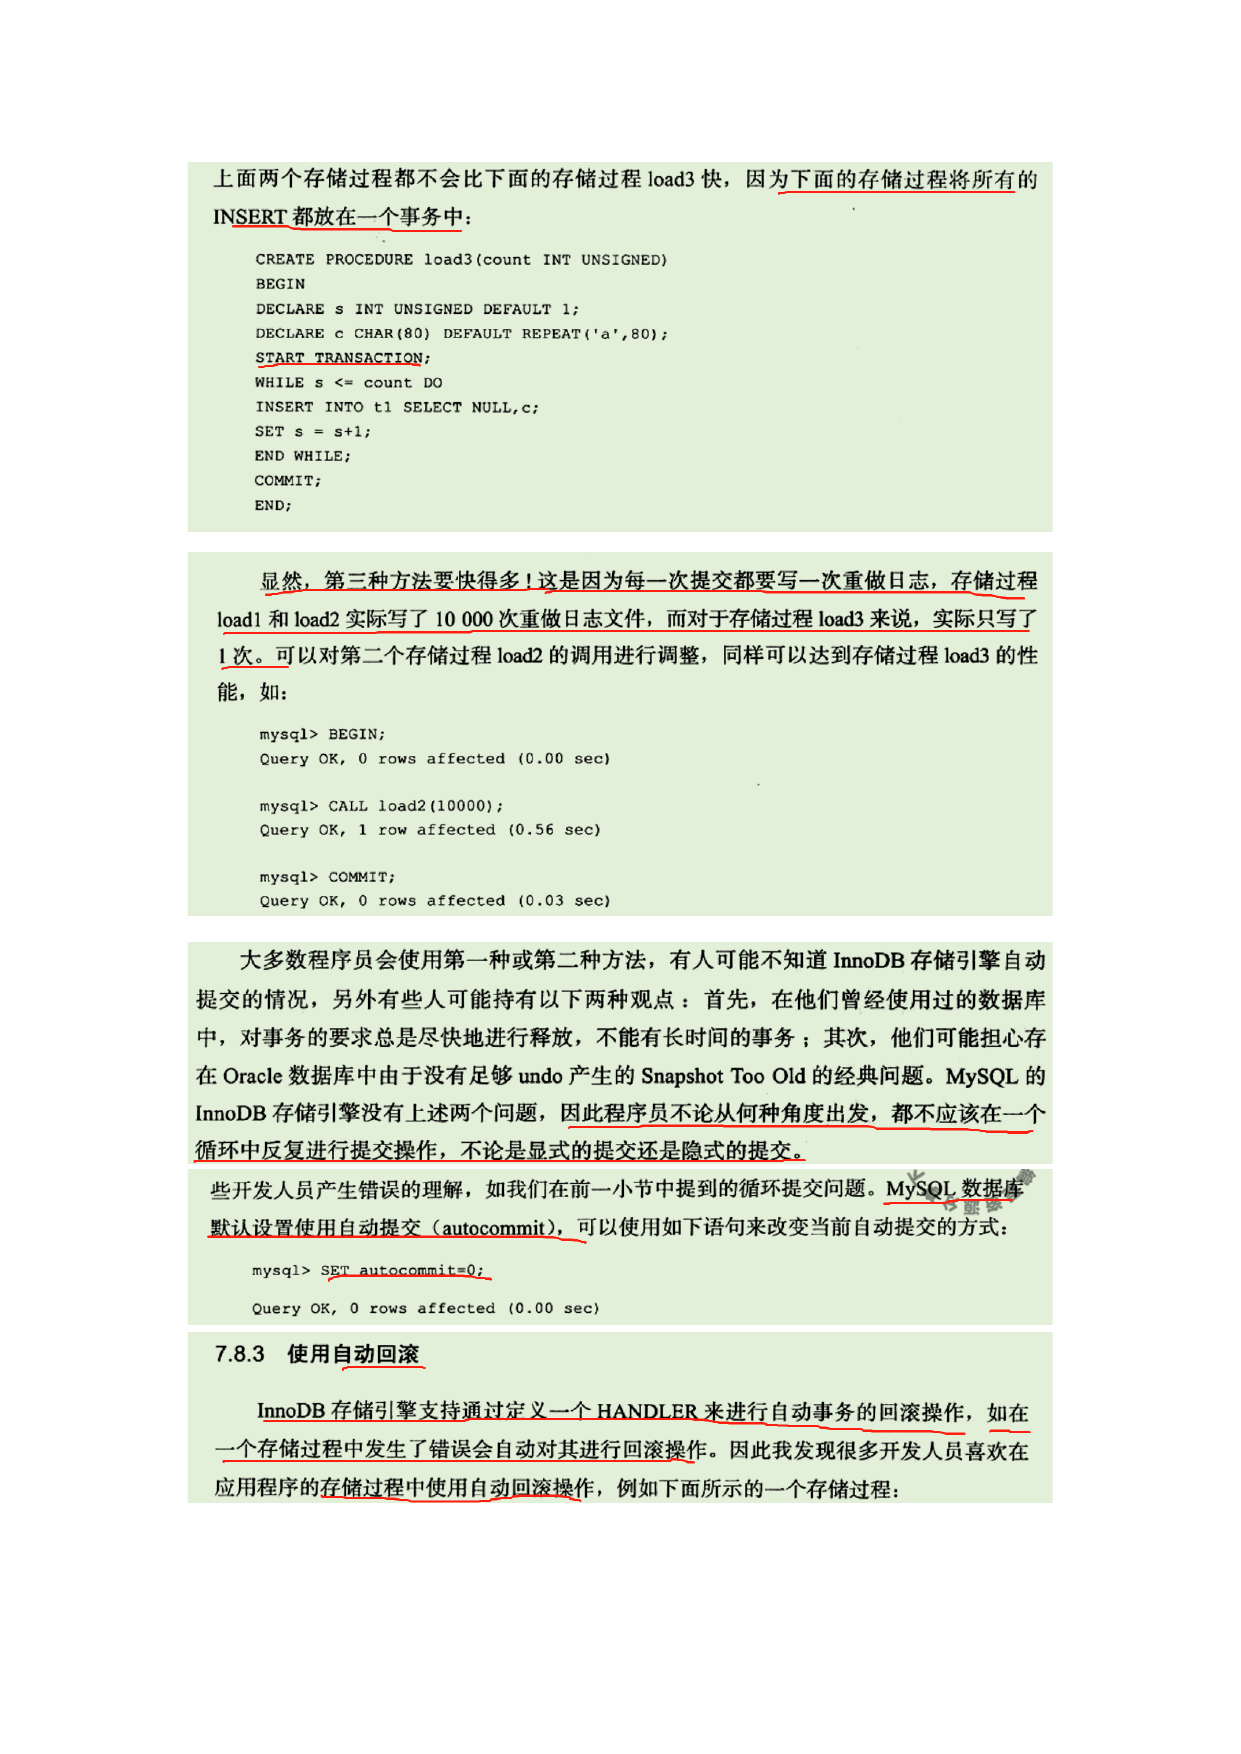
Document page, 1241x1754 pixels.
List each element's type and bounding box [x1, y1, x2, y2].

picture [187, 1332, 1053, 1503]
picture [187, 162, 1053, 532]
picture [187, 942, 1053, 1164]
picture [187, 552, 1053, 916]
picture [187, 1169, 1053, 1325]
